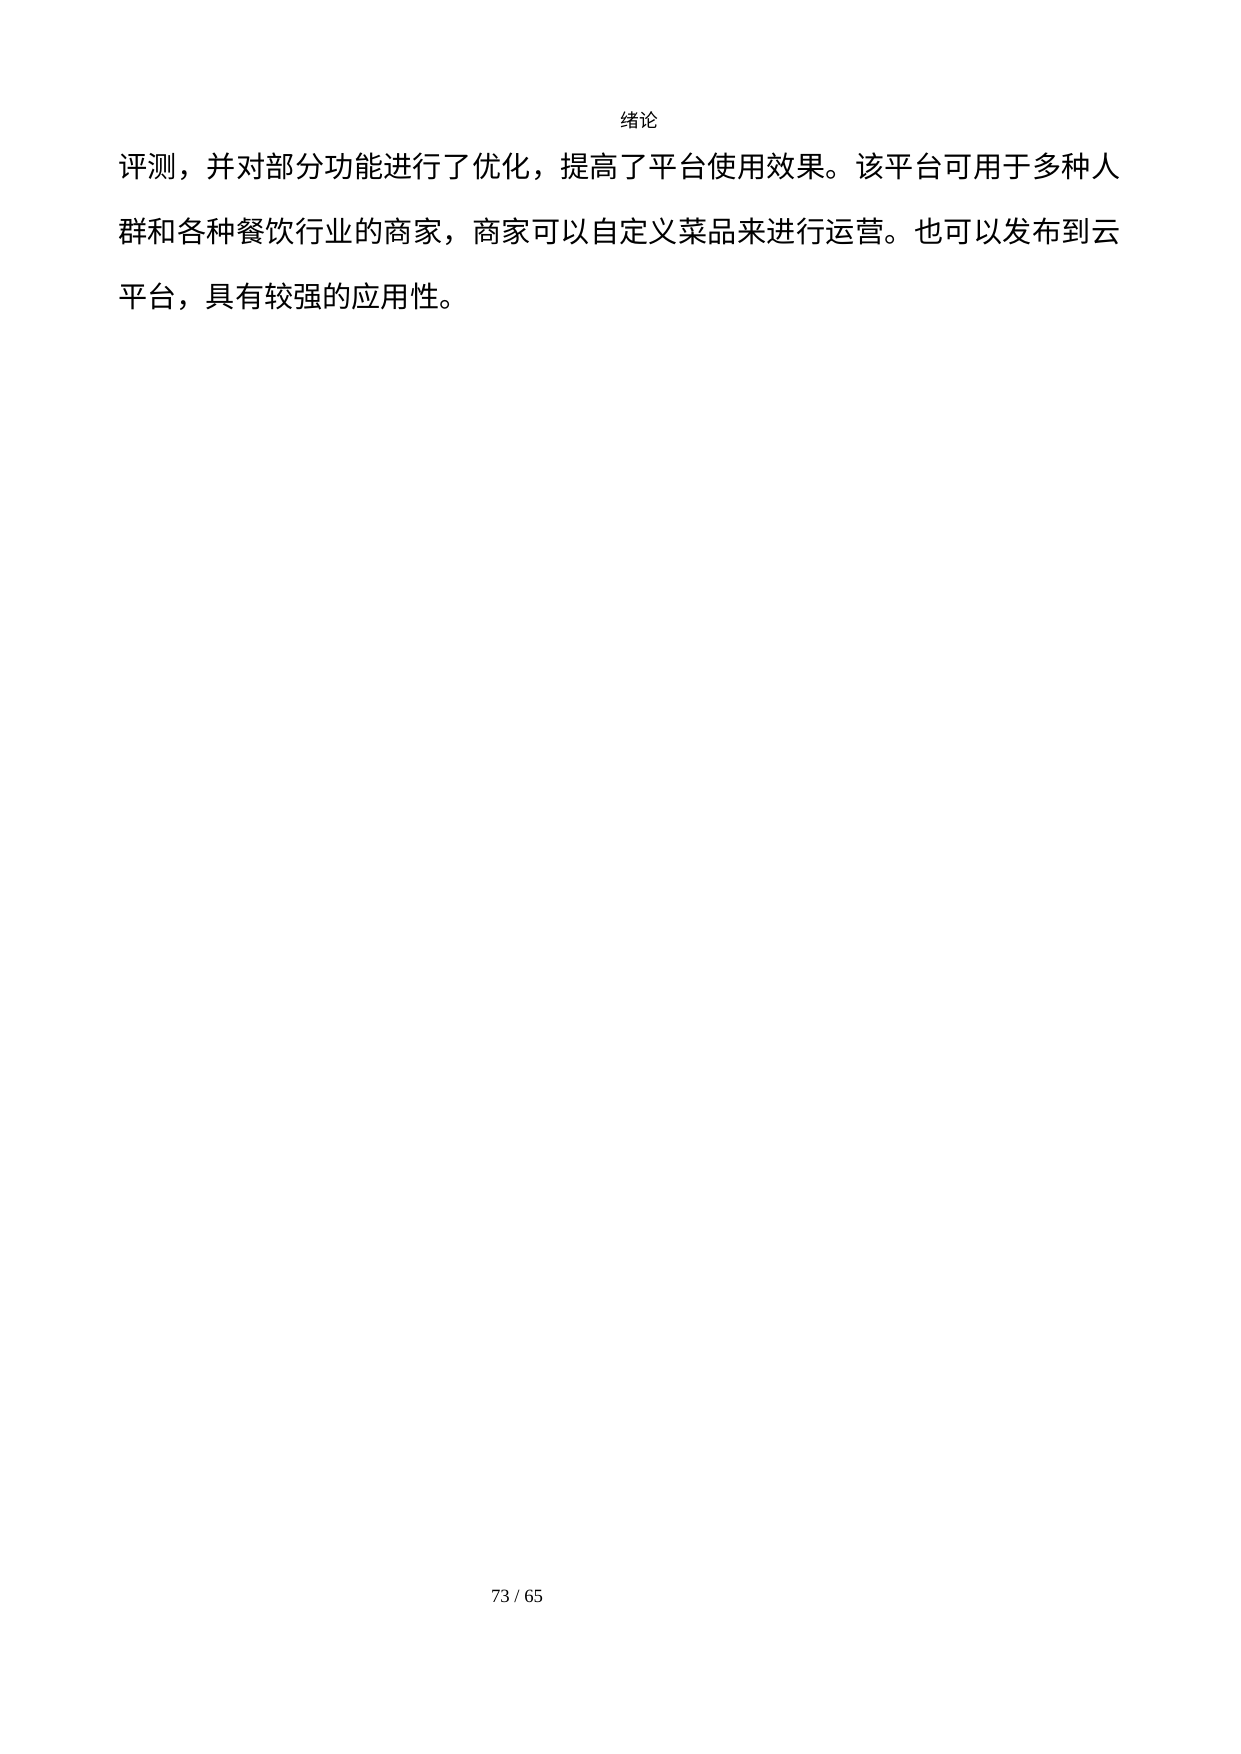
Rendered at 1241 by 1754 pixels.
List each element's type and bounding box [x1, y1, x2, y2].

text [118, 133, 1122, 328]
